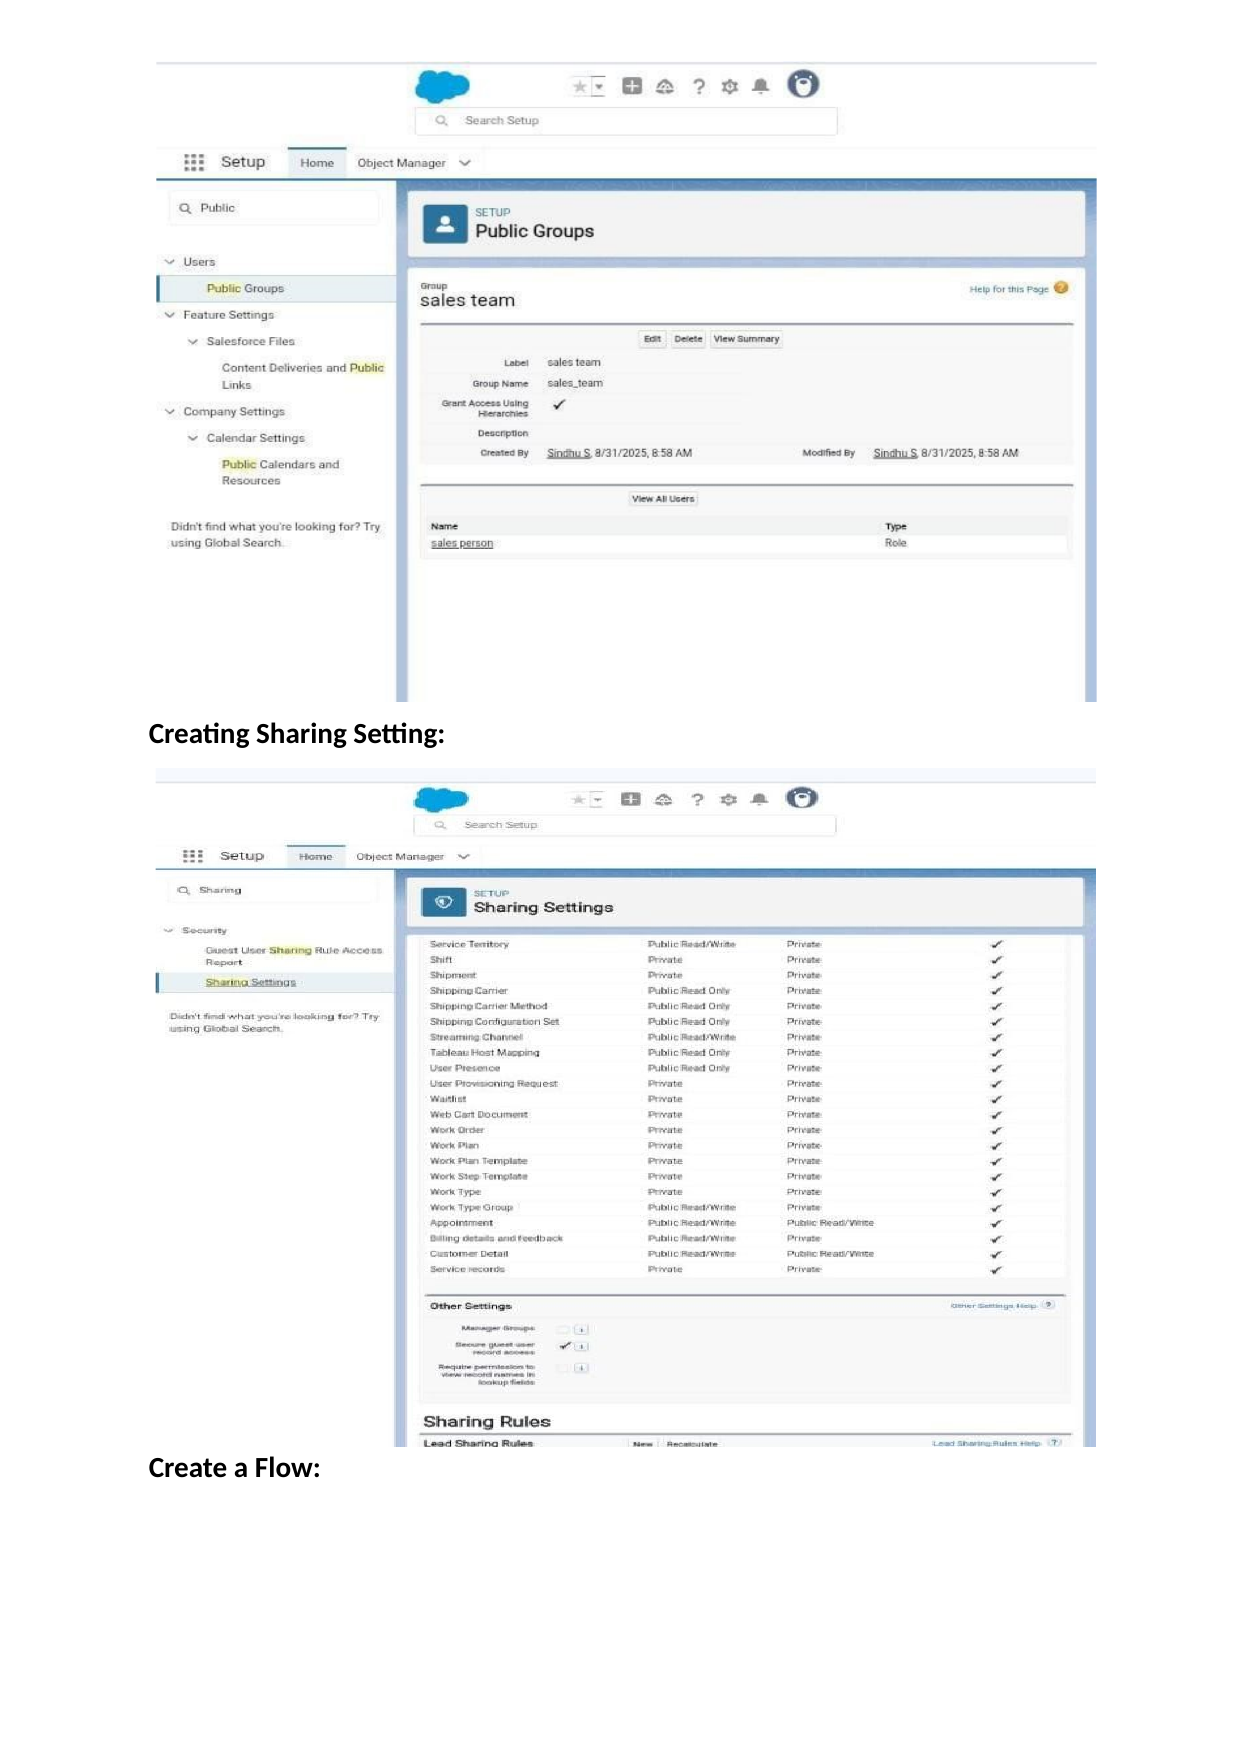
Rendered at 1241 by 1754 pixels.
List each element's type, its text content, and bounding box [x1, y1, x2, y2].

picture [155, 768, 1096, 1447]
picture [156, 61, 1097, 702]
text Create a Flow: [148, 1449, 1103, 1484]
text Creating Sharing Setting: [148, 715, 1103, 751]
